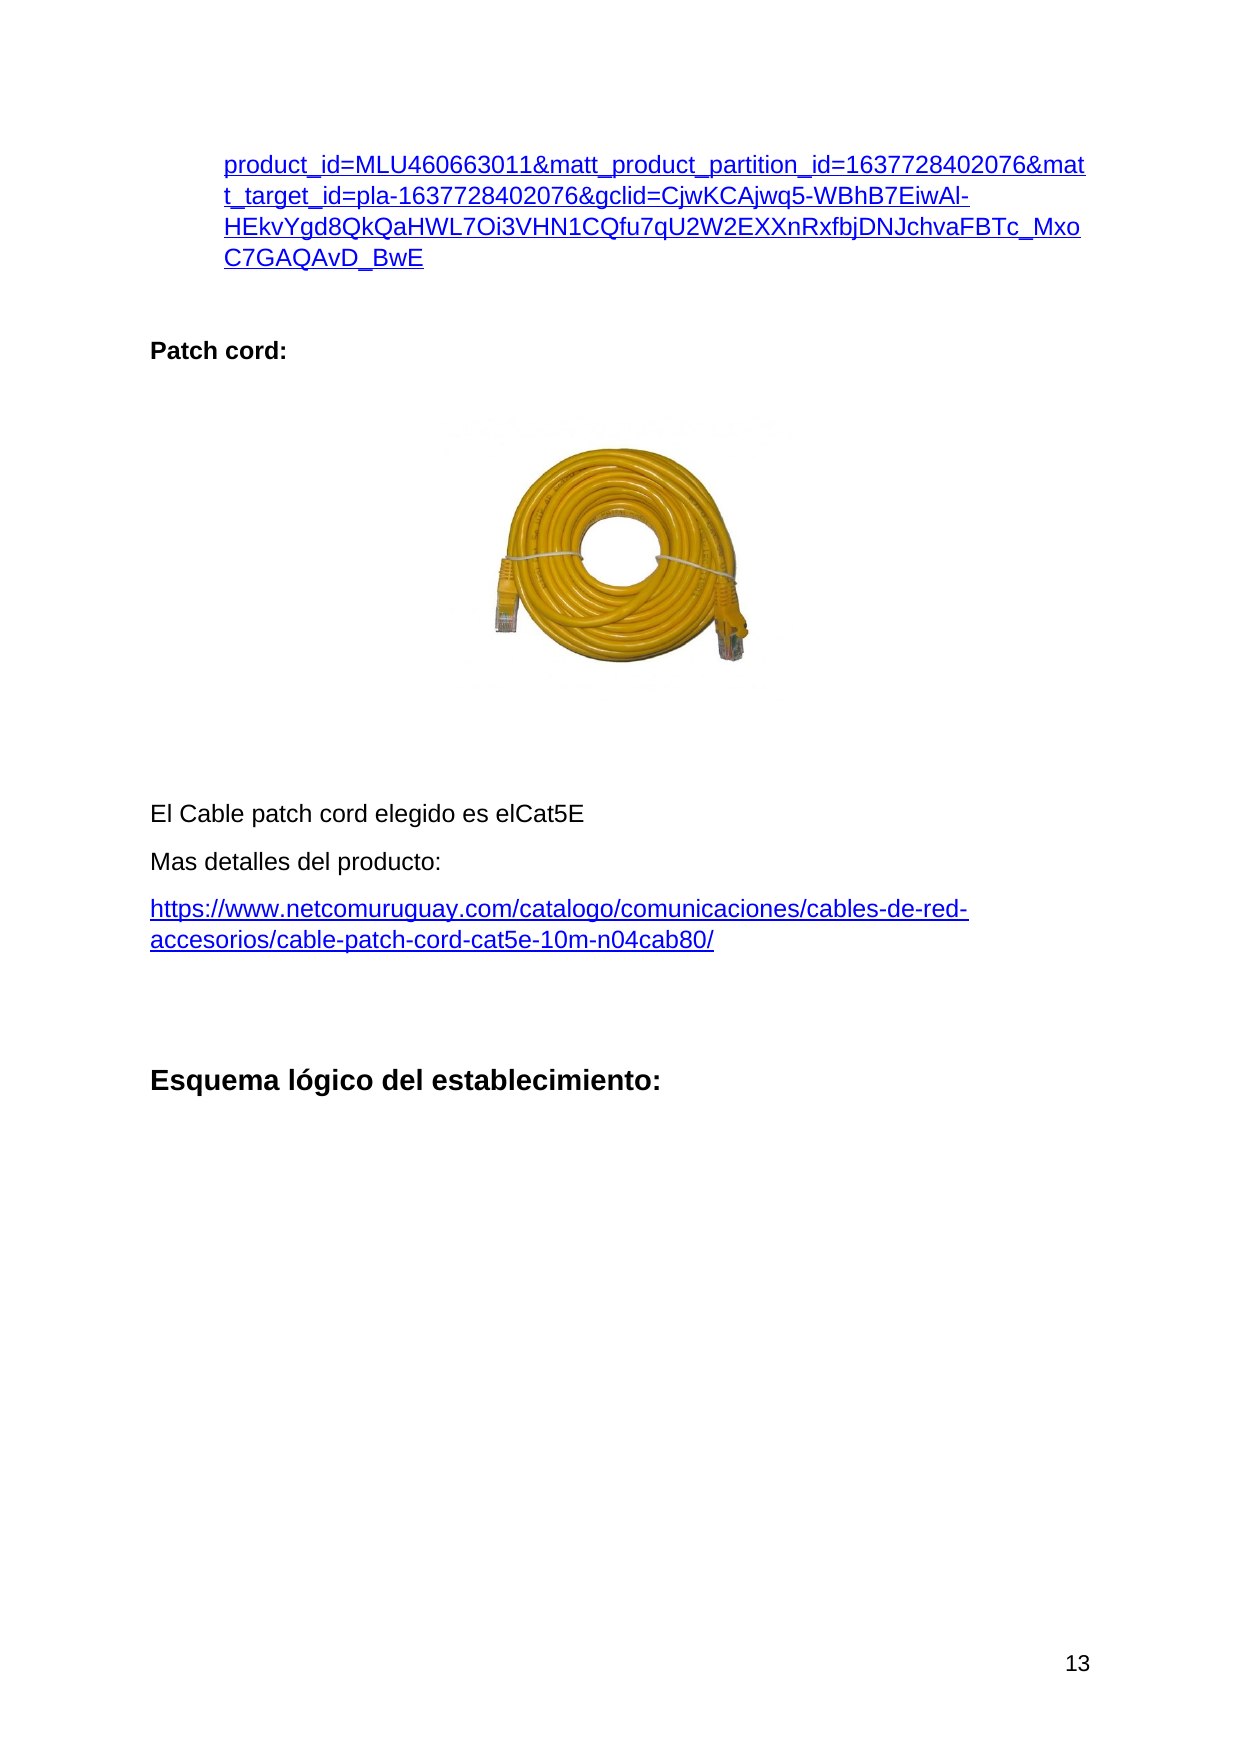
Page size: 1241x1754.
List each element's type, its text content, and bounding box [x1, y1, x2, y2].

text https://www.netcomuruguay.com/catalogo/comunicaciones/cables-de-red-accesorios/cable-patch-cord-cat5e-10m-n04cab80/ [150, 894, 1090, 954]
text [150, 150, 1090, 272]
text Patch cord: [150, 336, 1090, 365]
text Mas detalles del producto: [150, 847, 1090, 876]
text Esquema lógico del establecimiento: [150, 1063, 1090, 1097]
text El Cable patch cord elegido es elCat5E [150, 799, 1090, 828]
picture [444, 383, 796, 736]
